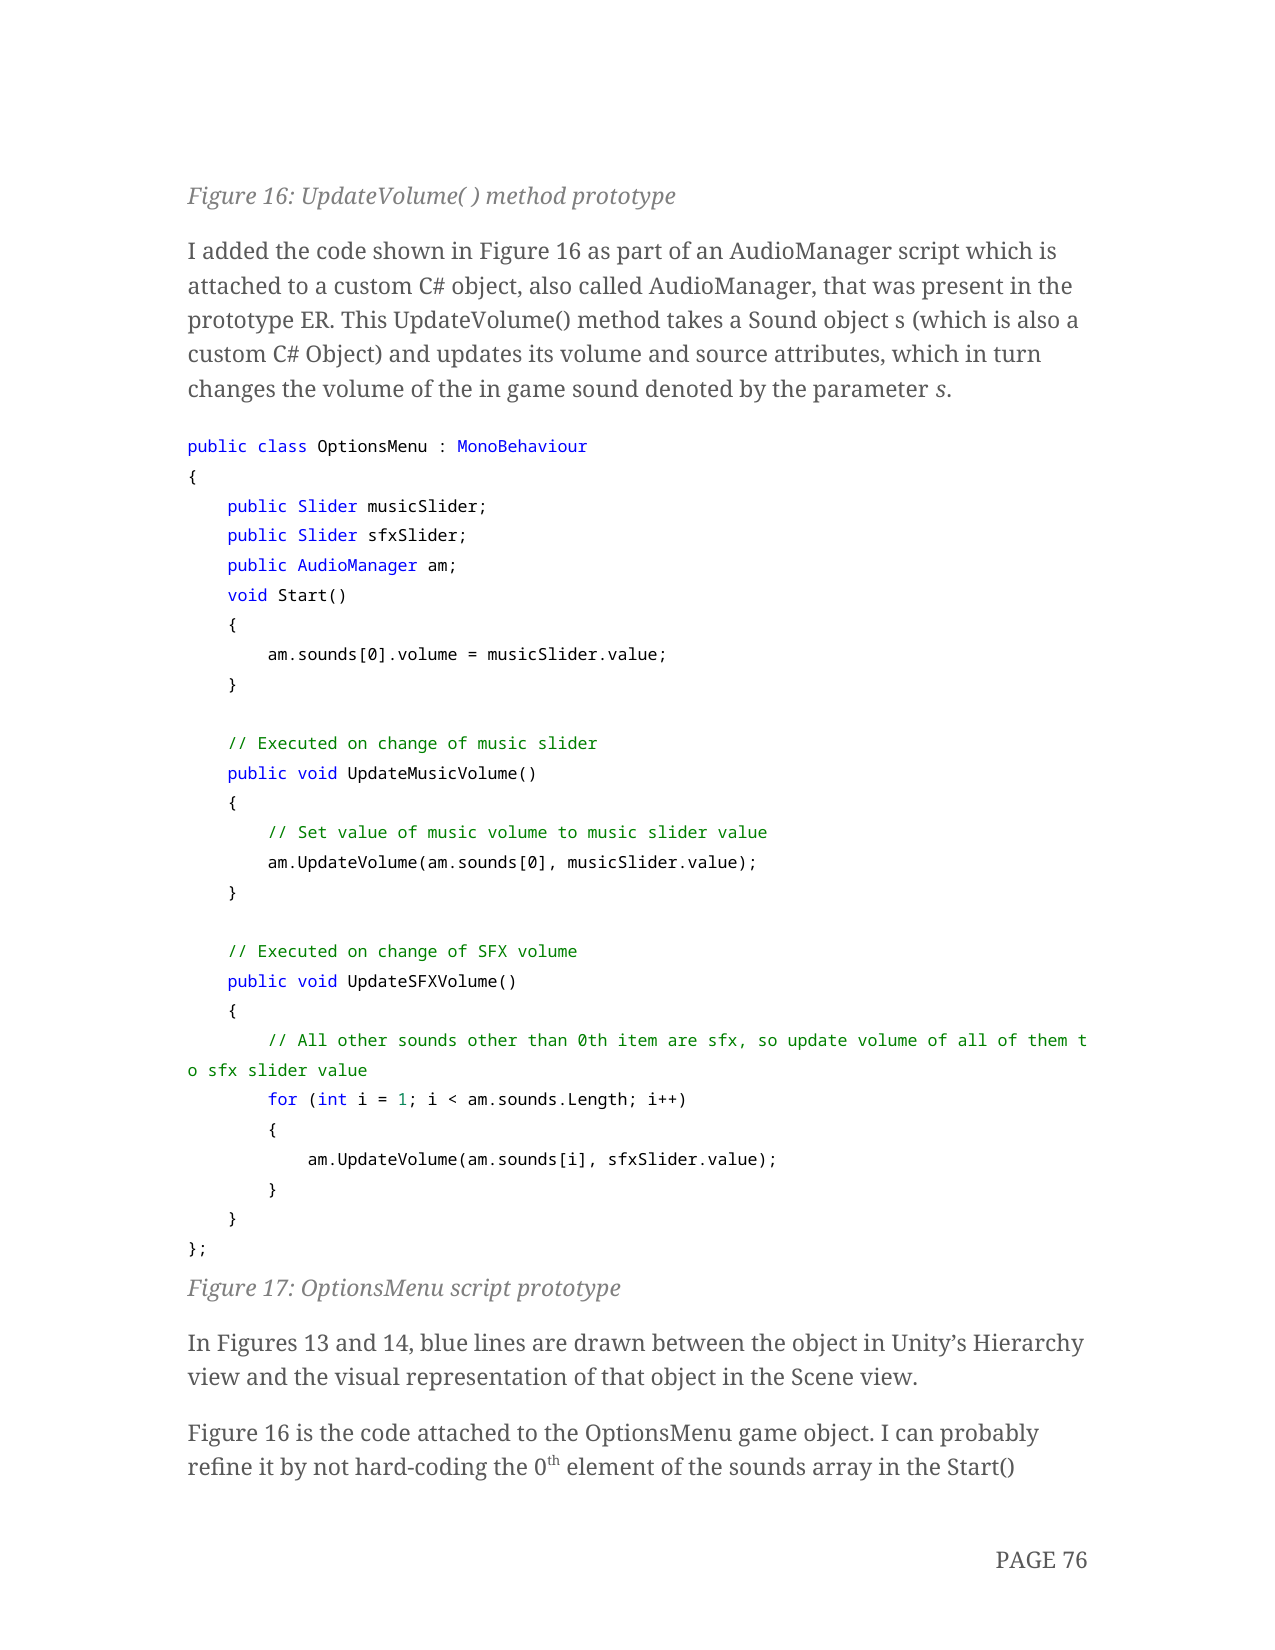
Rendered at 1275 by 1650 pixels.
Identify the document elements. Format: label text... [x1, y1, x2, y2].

text am.sounds[0].volume = musicSlider.value; [187, 636, 1087, 665]
text // Set value of music volume to music slider value [187, 814, 1087, 843]
text public class OptionsMenu : MonoBehaviour [187, 428, 1087, 458]
text I added the code shown in Figure 16 as part of an AudioManager script which is attached to a custom C# object, also called AudioManager, that was present in the prototype ER. This UpdateVolume() method takes a Sound object s (which is also a custom C# Object) and updates its volume and source attributes, which in turn changes the volume of the in game sound denoted by the parameter s. [187, 235, 1087, 404]
text } [187, 873, 1087, 903]
text for (int i = 1; i < am.sounds.Length; i++) [187, 1081, 1087, 1111]
text { [187, 1111, 1087, 1140]
text // Executed on change of music slider [187, 725, 1087, 754]
text am.UpdateVolume(am.sounds[i], sfxSlider.value); [187, 1140, 1087, 1170]
text public void UpdateSFXVolume() [187, 962, 1087, 992]
text Figure 16: UpdateVolume( ) method prototype [187, 180, 1087, 211]
text Figure 17: OptionsMenu script prototype [187, 1272, 1087, 1303]
text public Slider sfxSlider; [187, 517, 1087, 547]
text public void UpdateMusicVolume() [187, 754, 1087, 784]
text { [187, 606, 1087, 636]
text // All other sounds other than 0th item are sfx, so update volume of all of them to sfx slider value [187, 1022, 1087, 1081]
text { [187, 784, 1087, 814]
text { [187, 458, 1087, 487]
text } [187, 665, 1087, 695]
text void Start() [187, 576, 1087, 606]
text // Executed on change of SFX volume [187, 933, 1087, 962]
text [187, 1416, 1087, 1482]
text In Figures 13 and 14, blue lines are drawn between the object in Unity’s Hierarchy view and the visual representation of that object in the Scene view. [187, 1327, 1087, 1392]
text } [187, 1170, 1087, 1200]
text public Slider musicSlider; [187, 487, 1087, 517]
text am.UpdateVolume(am.sounds[0], musicSlider.value); [187, 843, 1087, 873]
text public AudioManager am; [187, 547, 1087, 576]
text { [187, 992, 1087, 1022]
text } [187, 1200, 1087, 1229]
text }; [187, 1229, 1087, 1259]
